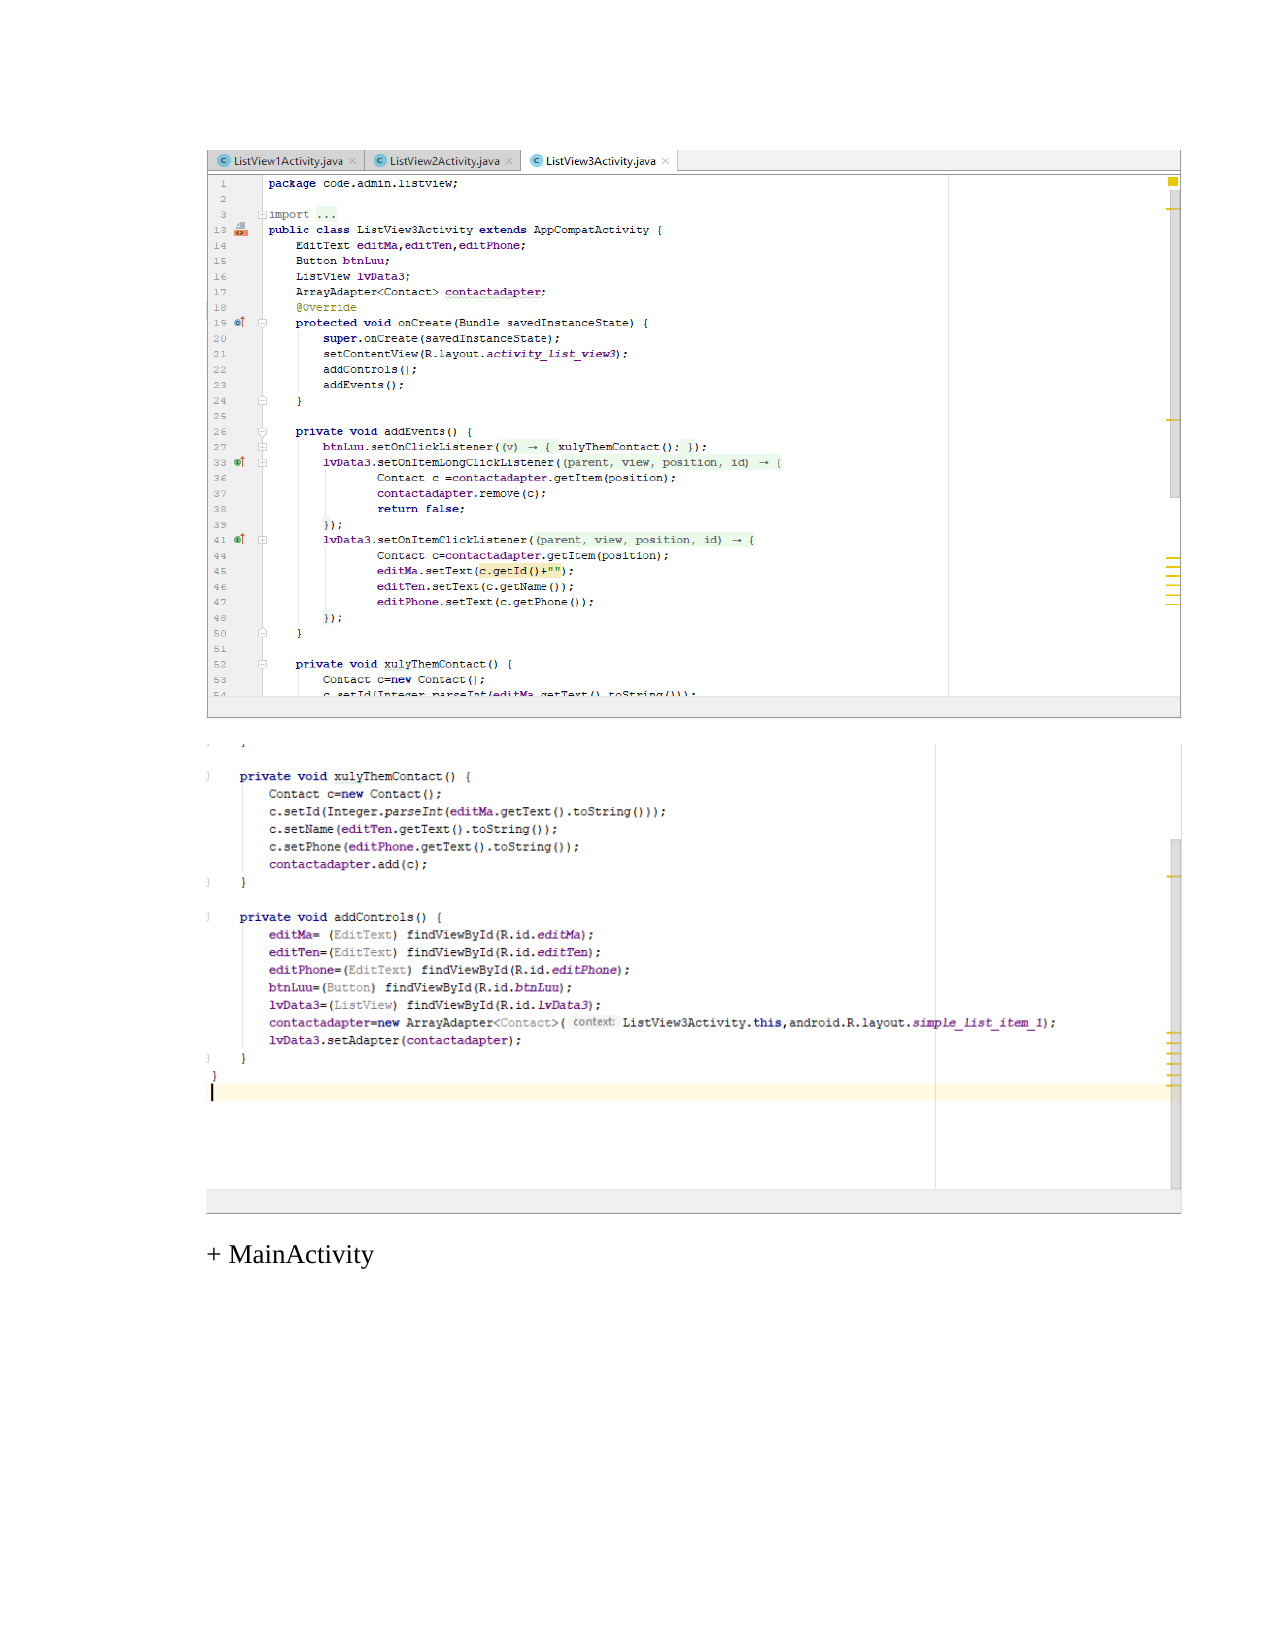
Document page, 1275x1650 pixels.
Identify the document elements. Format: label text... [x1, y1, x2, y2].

picture [206, 150, 1182, 719]
picture [206, 744, 1182, 1214]
text + MainActivity [206, 1238, 1125, 1270]
